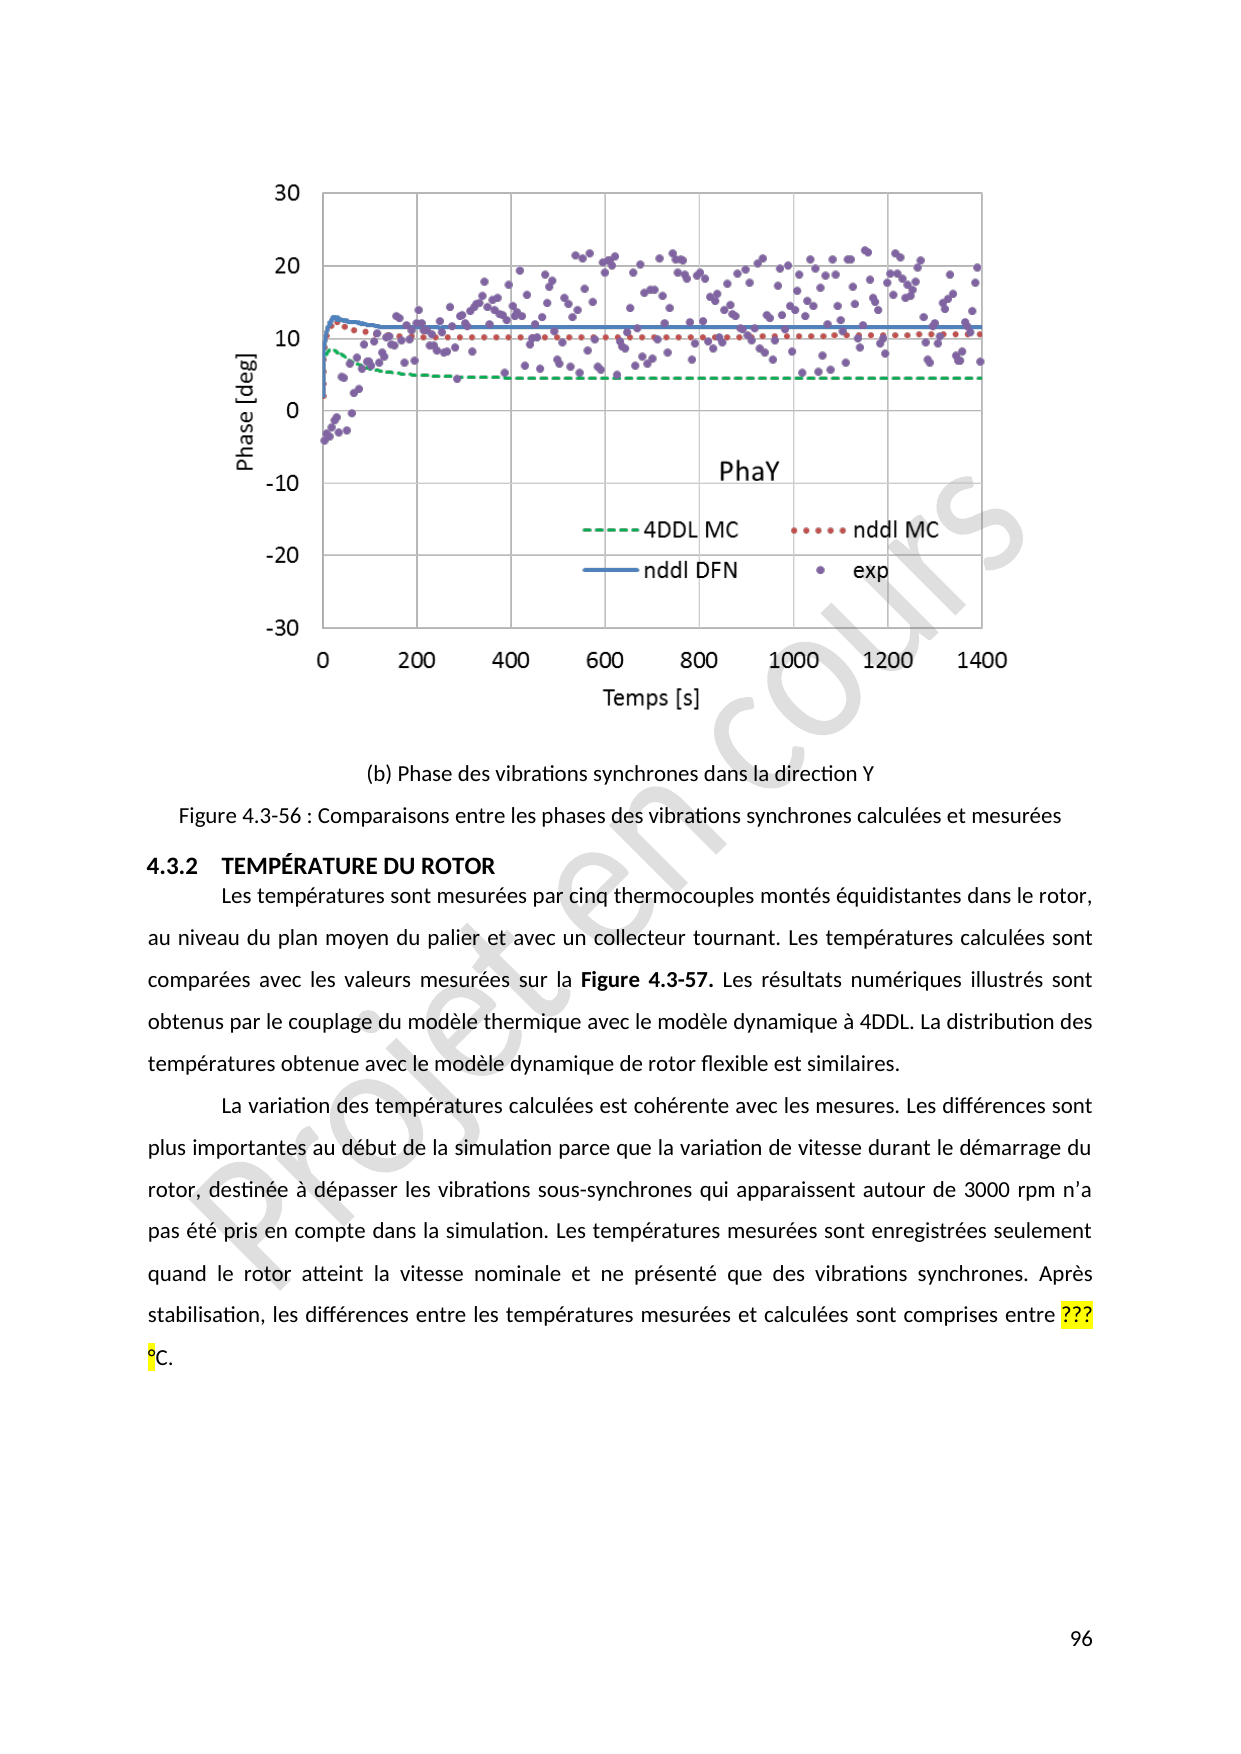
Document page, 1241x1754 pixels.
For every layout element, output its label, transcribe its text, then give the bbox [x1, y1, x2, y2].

subtitle Température du rotor [146, 850, 1093, 881]
text (b) Phase des vibrations synchrones dans la direction Y [148, 759, 1093, 787]
picture [201, 147, 1039, 746]
text La variation des températures calculées est cohérente avec les mesures. Les différences sont plus importantes au début de la simulation parce que la variation de vitesse durant le démarrage du rotor, destinée à dépasser les vibrations sous-synchrones qui apparaissent autour de 3000 rpm n’a pas été pris en compte dans la simulation. Les températures mesurées sont enregistrées seulement quand le rotor atteint la vitesse nominale et ne présenté que des vibrations synchrones. Après stabilisation, les différences entre les températures mesurées et calculées sont comprises entre ???°C. [148, 1091, 1093, 1371]
